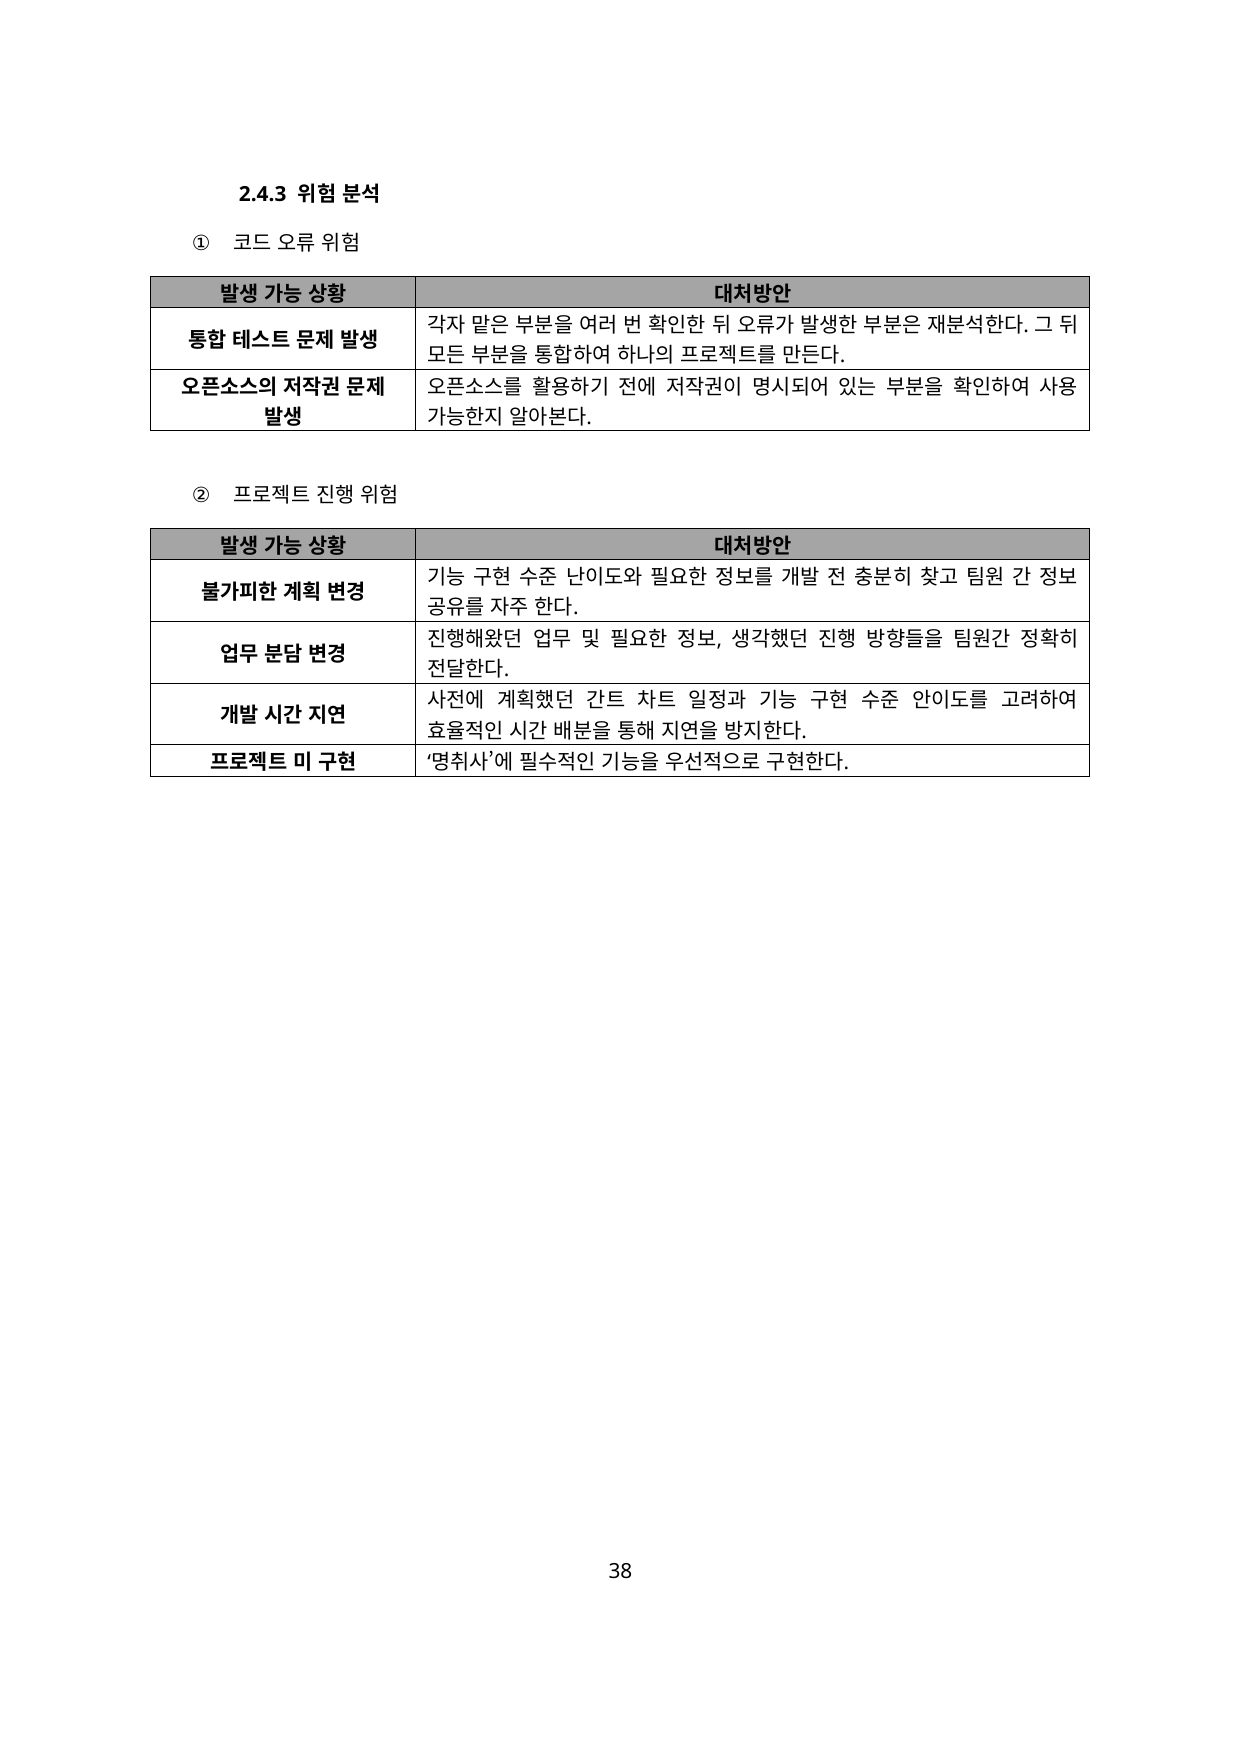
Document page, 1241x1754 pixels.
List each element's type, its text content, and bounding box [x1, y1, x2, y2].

table_cell 기능 구현 수준 난이도와 필요한 정보를 개발 전 충분히 찾고 팀원 간 정보 공유를 자주 한다. [416, 560, 1089, 621]
table_header 발생 가능 상황 [151, 277, 415, 307]
table_header 대처방안 [416, 277, 1089, 307]
table_cell 개발 시간 지연 [151, 684, 415, 744]
table_header 대처방안 [416, 529, 1089, 559]
table_cell 진행해왔던 업무 및 필요한 정보, 생각했던 진행 방향들을 팀원간 정확히 전달한다. [416, 622, 1089, 683]
table_cell 프로젝트 미 구현 [151, 745, 415, 776]
table_cell 통합 테스트 문제 발생 [151, 308, 415, 369]
table_cell 오픈소스의 저작권 문제 발생 [151, 370, 415, 430]
table_cell 사전에 계획했던 간트 차트 일정과 기능 구현 수준 안이도를 고려하여 효율적인 시간 배분을 통해 지연을 방지한다. [416, 684, 1089, 744]
table_cell ‘명취사’에 필수적인 기능을 우선적으로 구현한다. [416, 745, 1089, 776]
table_cell 업무 분담 변경 [151, 622, 415, 683]
table_cell 각자 맡은 부분을 여러 번 확인한 뒤 오류가 발생한 부분은 재분석한다. 그 뒤 모든 부분을 통합하여 하나의 프로젝트를 만든다. [416, 308, 1089, 369]
list 프로젝트 진행 위험 [192, 479, 1090, 509]
table_cell 불가피한 계획 변경 [151, 560, 415, 621]
list 코드 오류 위험 [192, 227, 1090, 257]
table_header 발생 가능 상황 [151, 529, 415, 559]
table_cell 오픈소스를 활용하기 전에 저작권이 명시되어 있는 부분을 확인하여 사용 가능한지 알아본다. [416, 370, 1089, 430]
list 위험 분석 [239, 177, 1090, 207]
